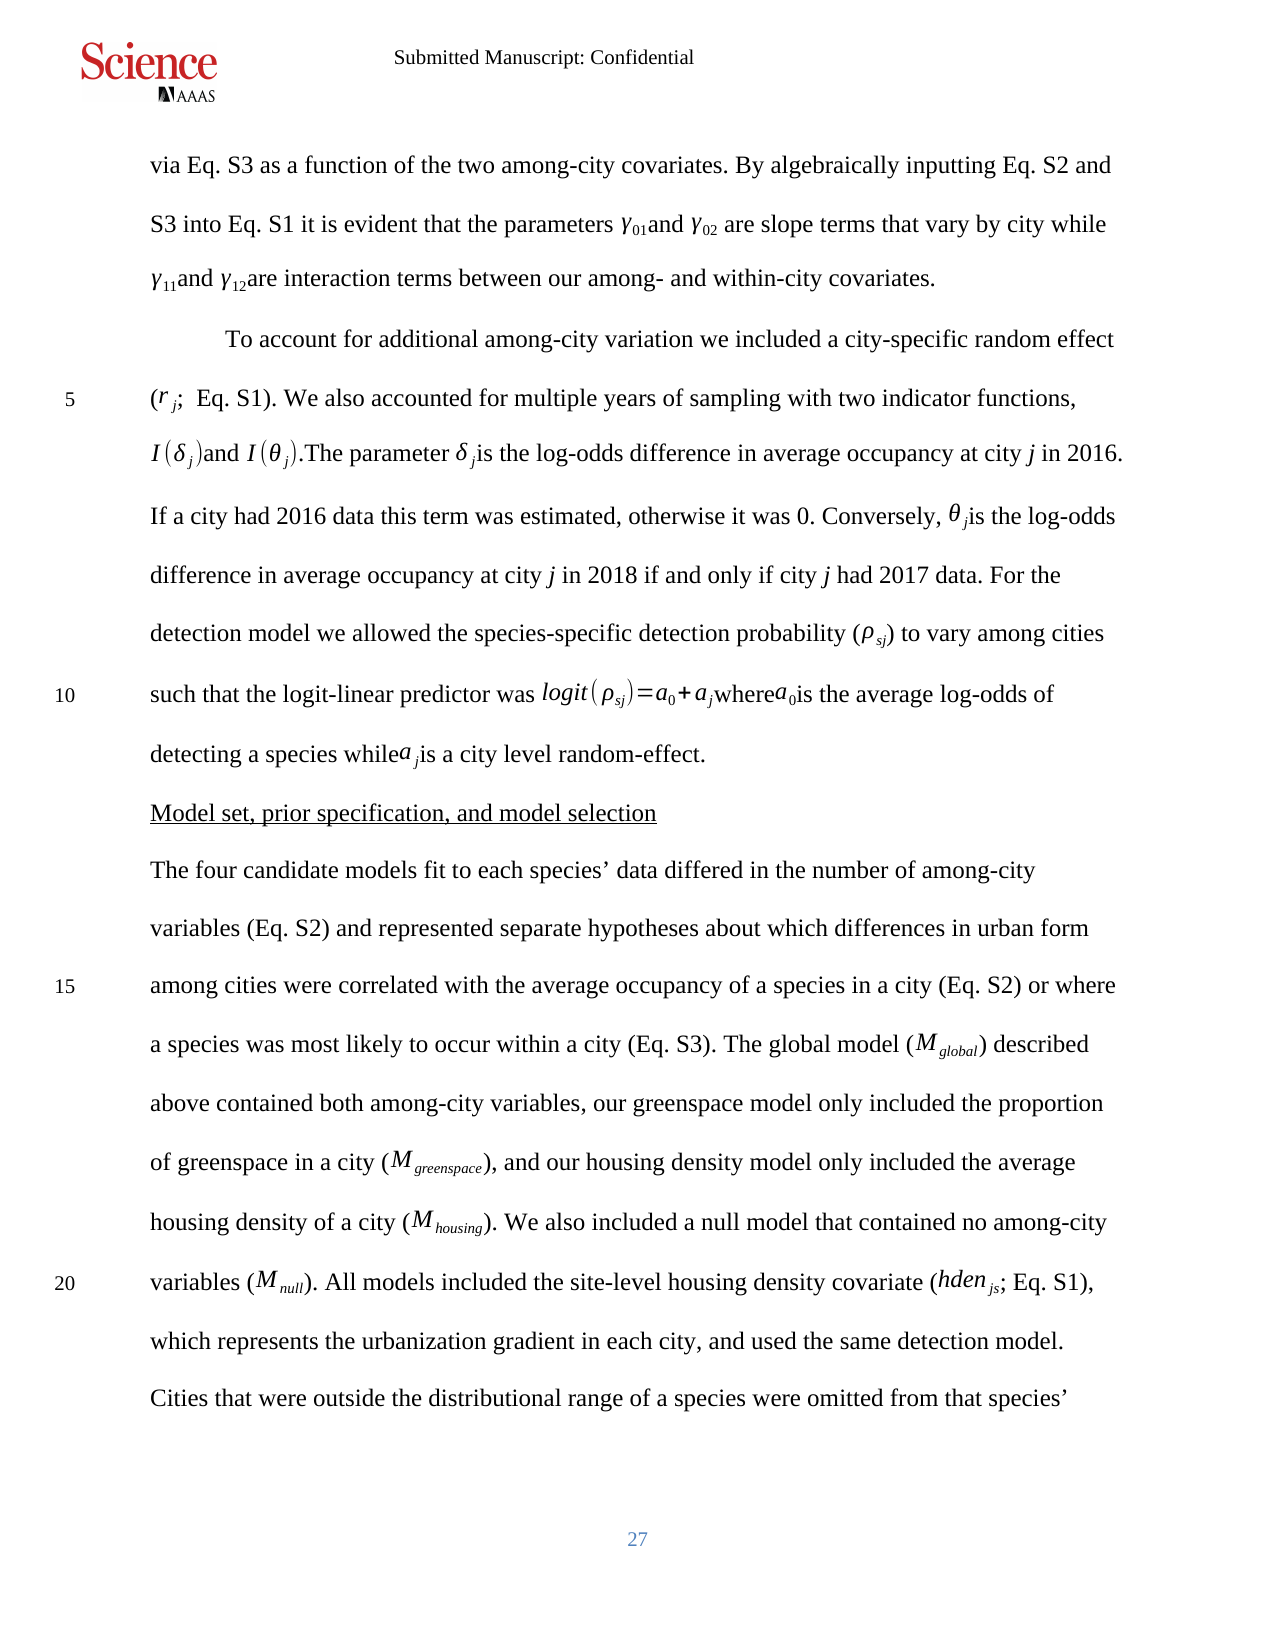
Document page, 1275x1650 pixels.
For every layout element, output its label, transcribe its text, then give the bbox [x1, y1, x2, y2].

text Model set, prior specification, and model selection [150, 798, 1125, 827]
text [150, 150, 1125, 296]
text To account for additional among-city variation we included a city-specific random effect (; Eq. S1). We also accounted for multiple years of sampling with two indicator functions,and .The parameter is the log-odds difference in average occupancy at city j in 2016. If a city had 2016 data this term was estimated, otherwise it was 0. Conversely, is the log-odds difference in average occupancy at city j in 2018 if and only if city j had 2017 data. For the detection model we allowed the species-specific detection probability () to vary among cities such that the logit-linear predictor was whereis the average log-odds of detecting a species whileis a city level random-effect. [150, 324, 1125, 769]
picture [81, 42, 217, 102]
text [150, 856, 1125, 1412]
